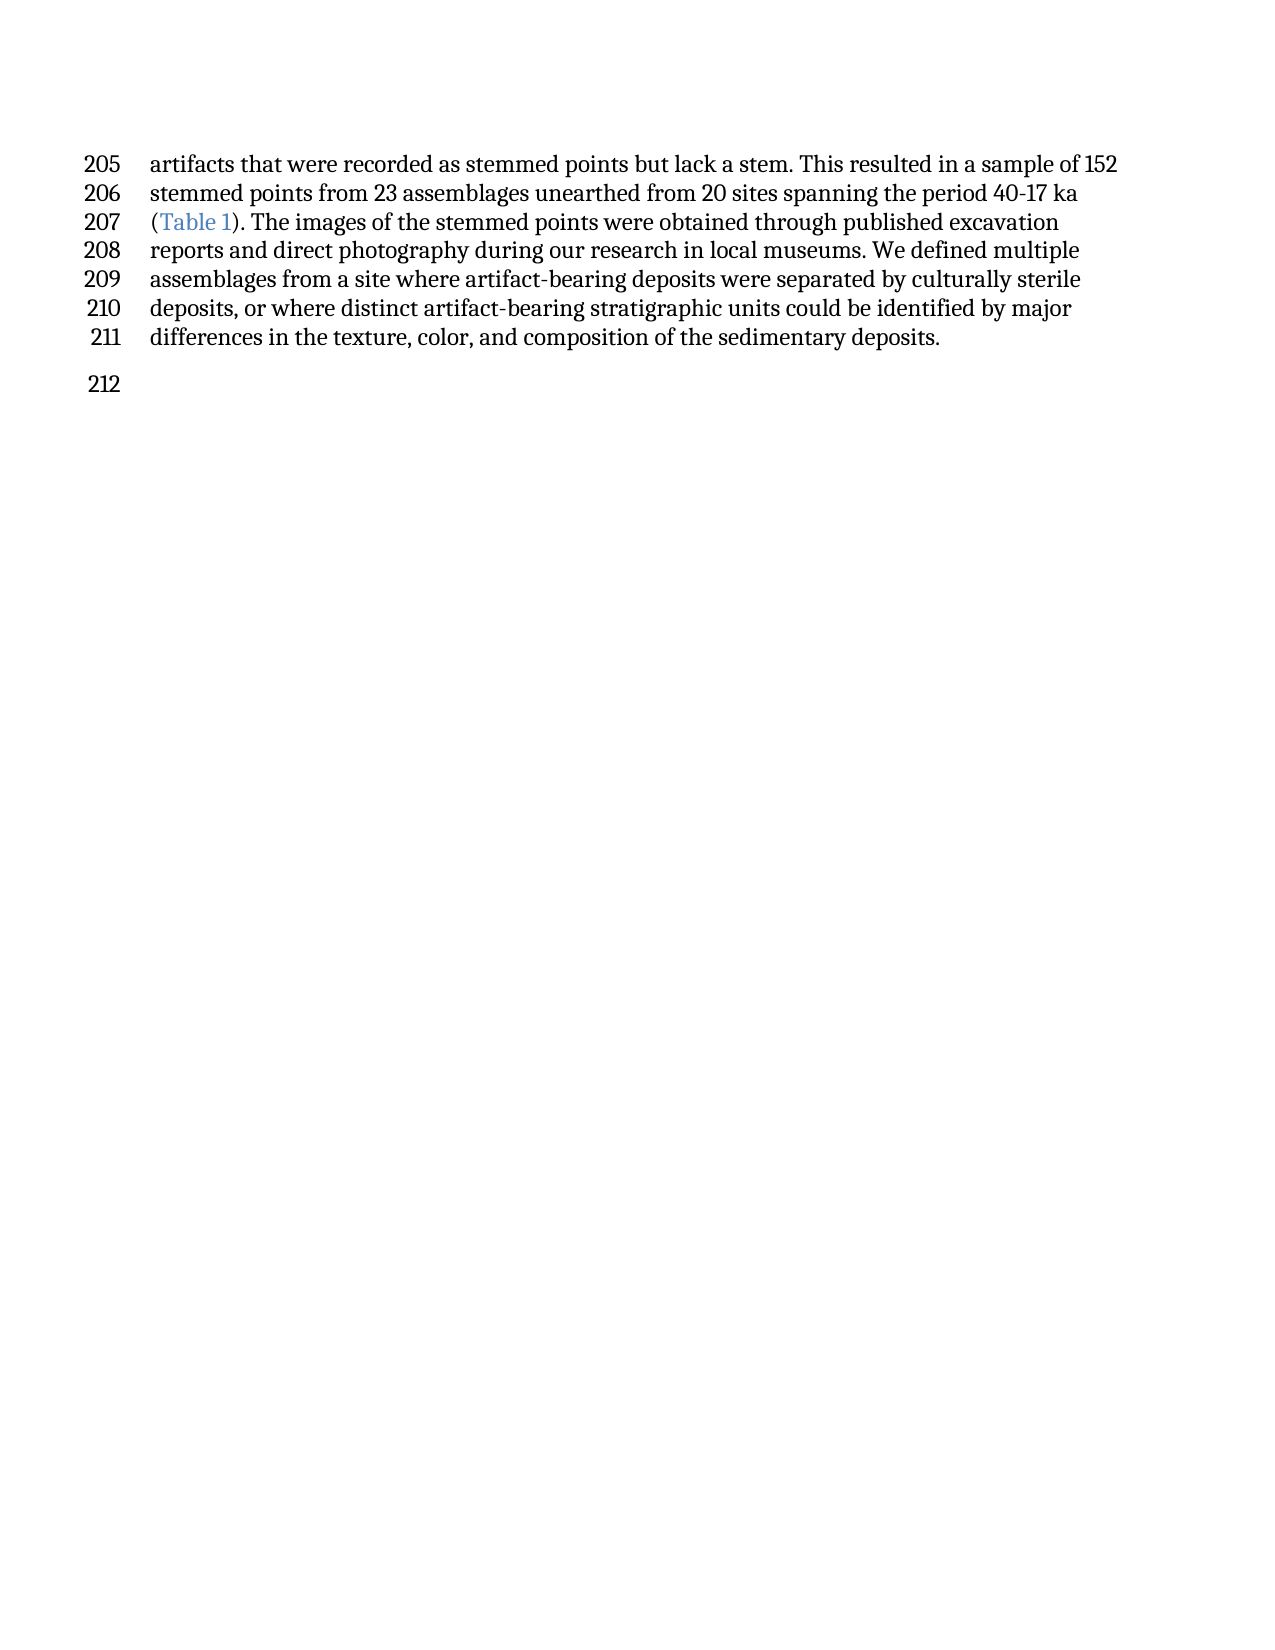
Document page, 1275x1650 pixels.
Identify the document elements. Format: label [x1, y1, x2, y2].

text [150, 150, 1125, 351]
